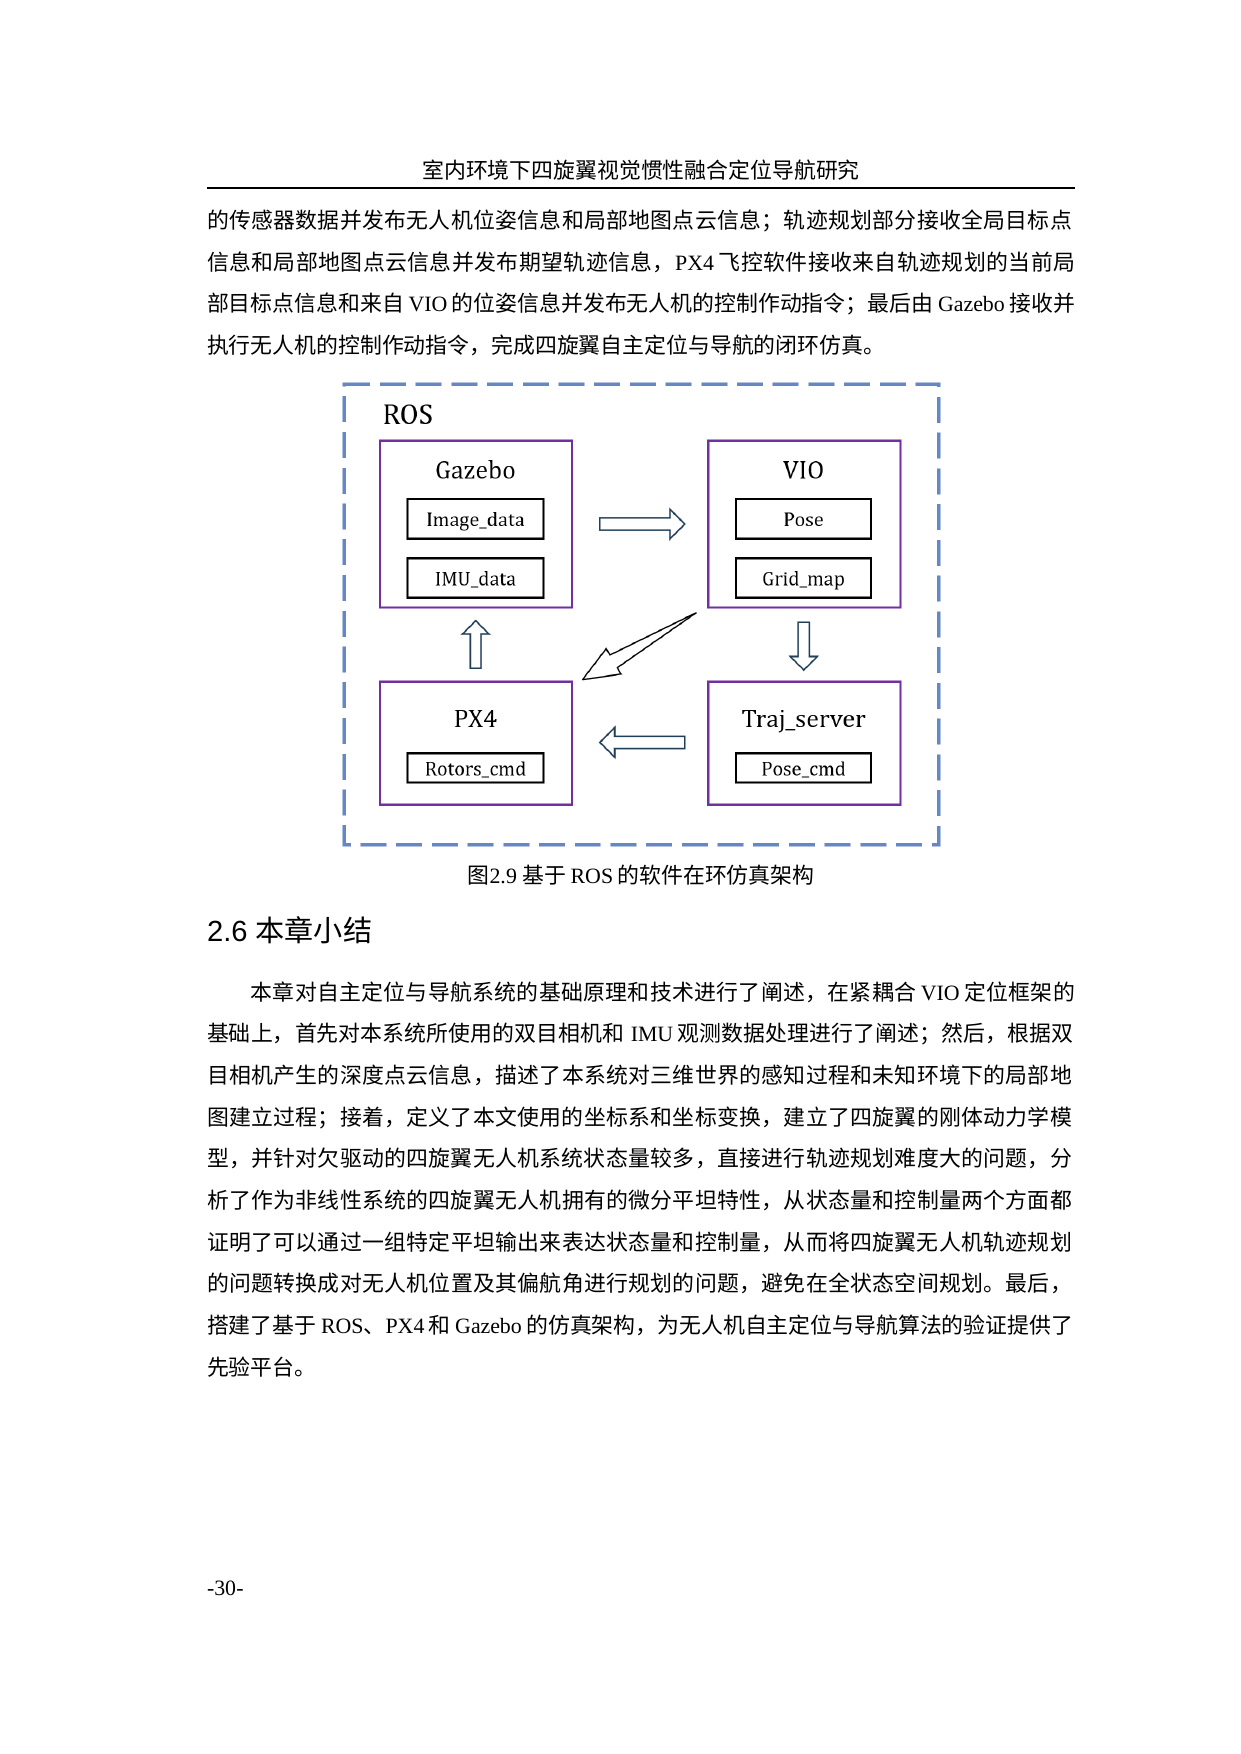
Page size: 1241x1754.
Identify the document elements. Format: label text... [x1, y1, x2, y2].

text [207, 195, 1075, 362]
text 本章对自主定位与导航系统的基础原理和技术进行了阐述，在紧耦合VIO定位框架的基础上，首先对本系统所使用的双目相机和IMU观测数据处理进行了阐述；然后，根据双目相机产生的深度点云信息，描述了本系统对三维世界的感知过程和未知环境下的局部地图建立过程；接着，定义了本文使用的坐标系和坐标变换，建立了四旋翼的刚体动力学模型，并针对欠驱动的四旋翼无人机系统状态量较多，直接进行轨迹规划难度大的问题，分析了作为非线性系统的四旋翼无人机拥有的微分平坦特性，从状态量和控制量两个方面都证明了可以通过一组特定平坦输出来表达状态量和控制量，从而将四旋翼无人机轨迹规划的问题转换成对无人机位置及其偏航角进行规划的问题，避免在全状态空间规划。最后，搭建了基于ROS、PX4和Gazebo的仿真架构，为无人机自主定位与导航算法的验证提供了先验平台。 [207, 967, 1075, 1383]
subtitle 本章小结 [207, 908, 1075, 950]
picture [337, 378, 945, 851]
